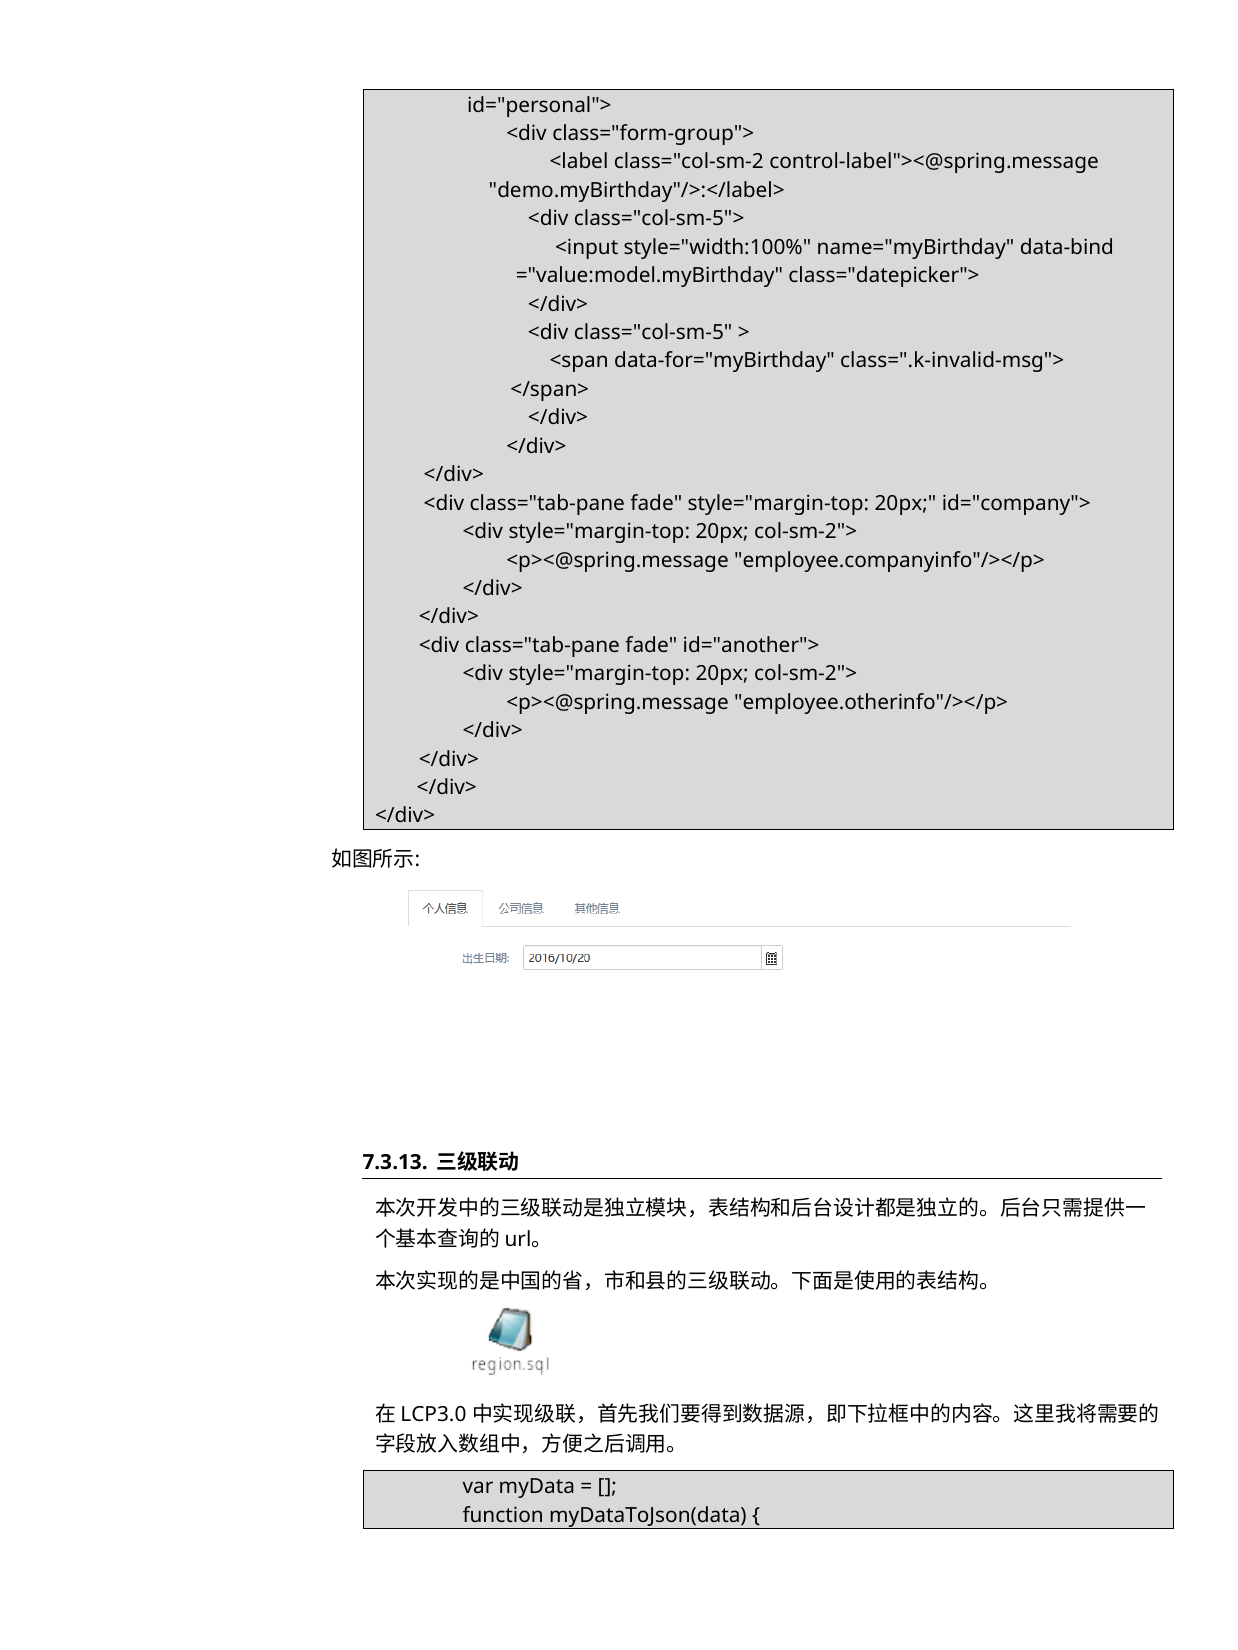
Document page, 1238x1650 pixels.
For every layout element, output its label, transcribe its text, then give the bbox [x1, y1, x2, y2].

picture [331, 872, 1146, 1121]
text 在 LCP3.0 中实现级联，首先我们要得到数据源，即下拉框中的内容。这里我将需要的字段放入数组中，方便之后调用。 [375, 1397, 1162, 1458]
text 本次实现的是中国的省，市和县的三级联动。下面是使用的表结构。 [375, 1264, 1162, 1295]
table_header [364, 90, 1173, 829]
text 本次开发中的三级联动是独立模块，表结构和后台设计都是独立的。后台只需提供一个基本查询的 url。 [375, 1192, 1162, 1252]
subtitle 三级联动 [362, 1145, 1162, 1178]
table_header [364, 1471, 1173, 1528]
